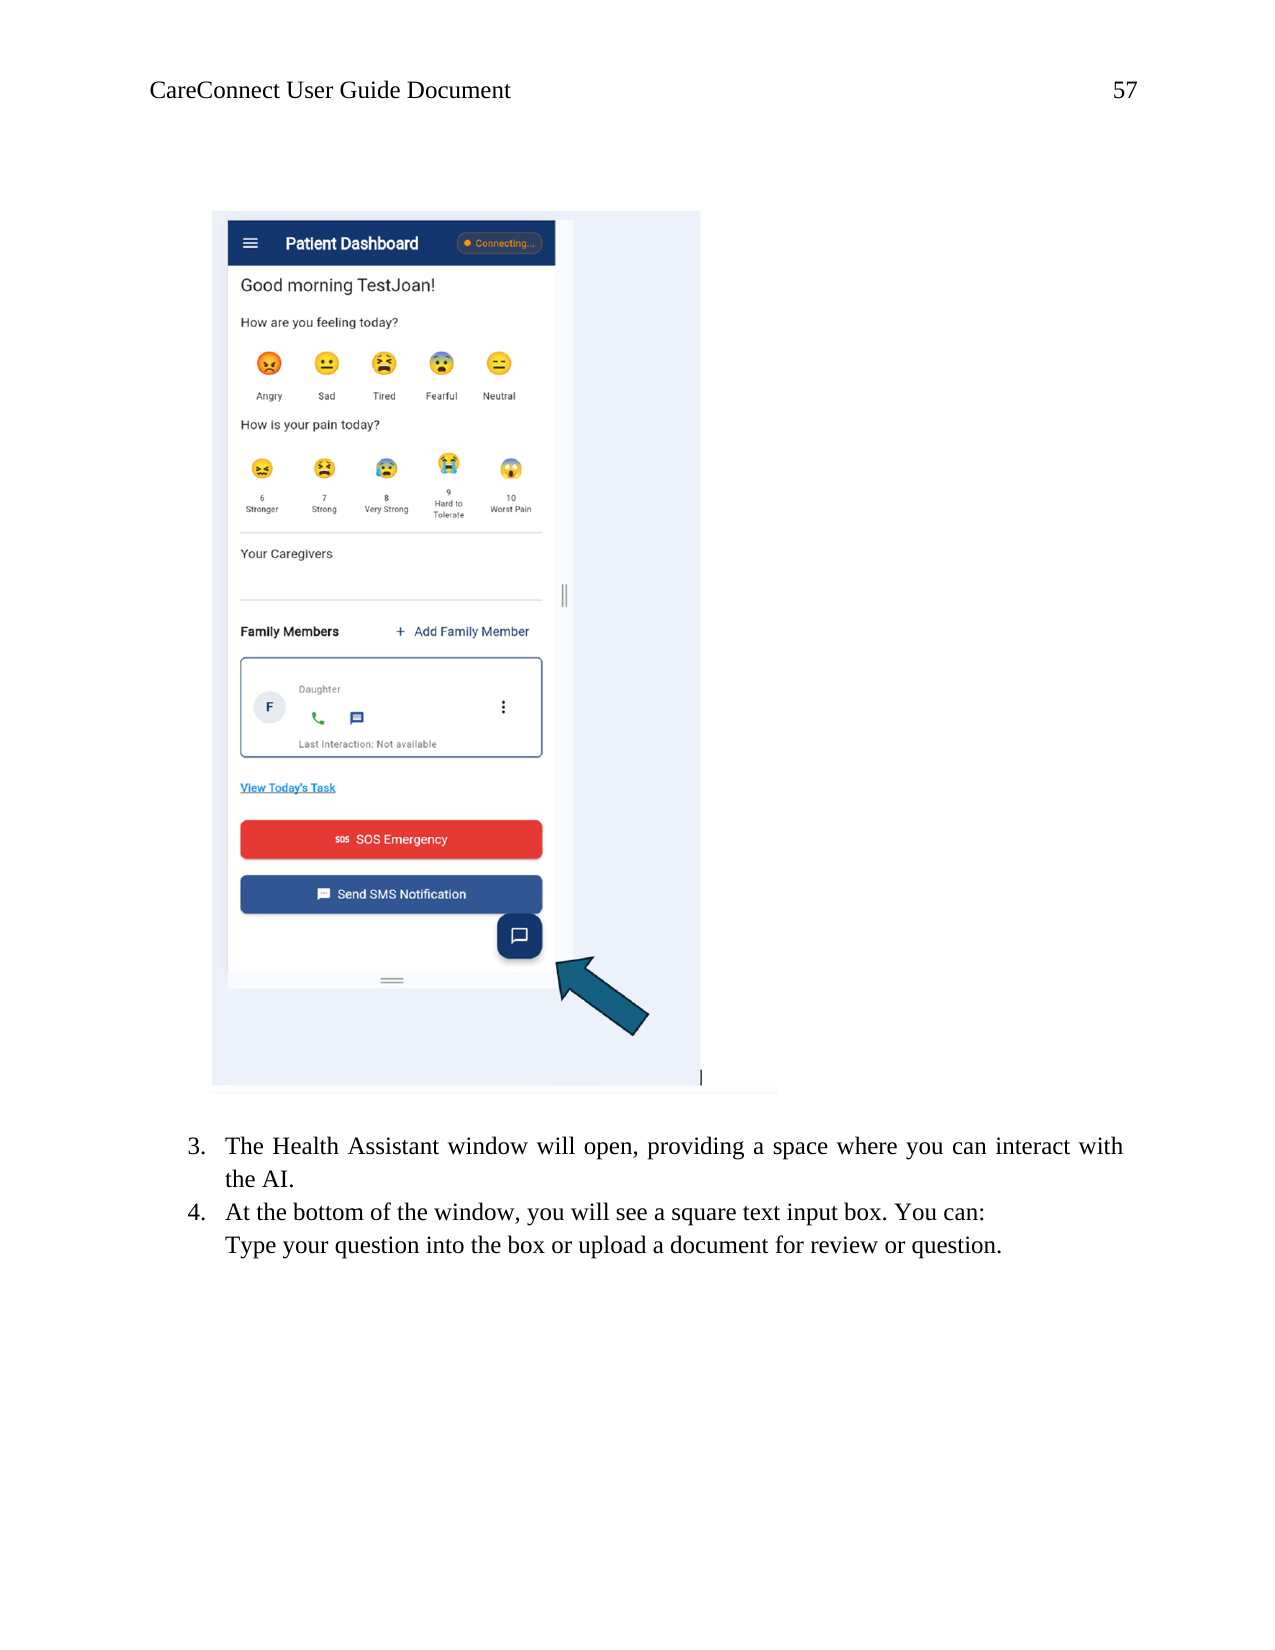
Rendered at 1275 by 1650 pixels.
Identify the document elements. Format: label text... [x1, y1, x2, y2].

picture [187, 156, 779, 1094]
list Type your question into the box or upload a document for review or question. [225, 1230, 1125, 1259]
list At the bottom of the window, you will see a square text input box. You can: [187, 1197, 1125, 1226]
list The Health Assistant window will open, providing a space where you can interact with the AI. [187, 1131, 1125, 1193]
